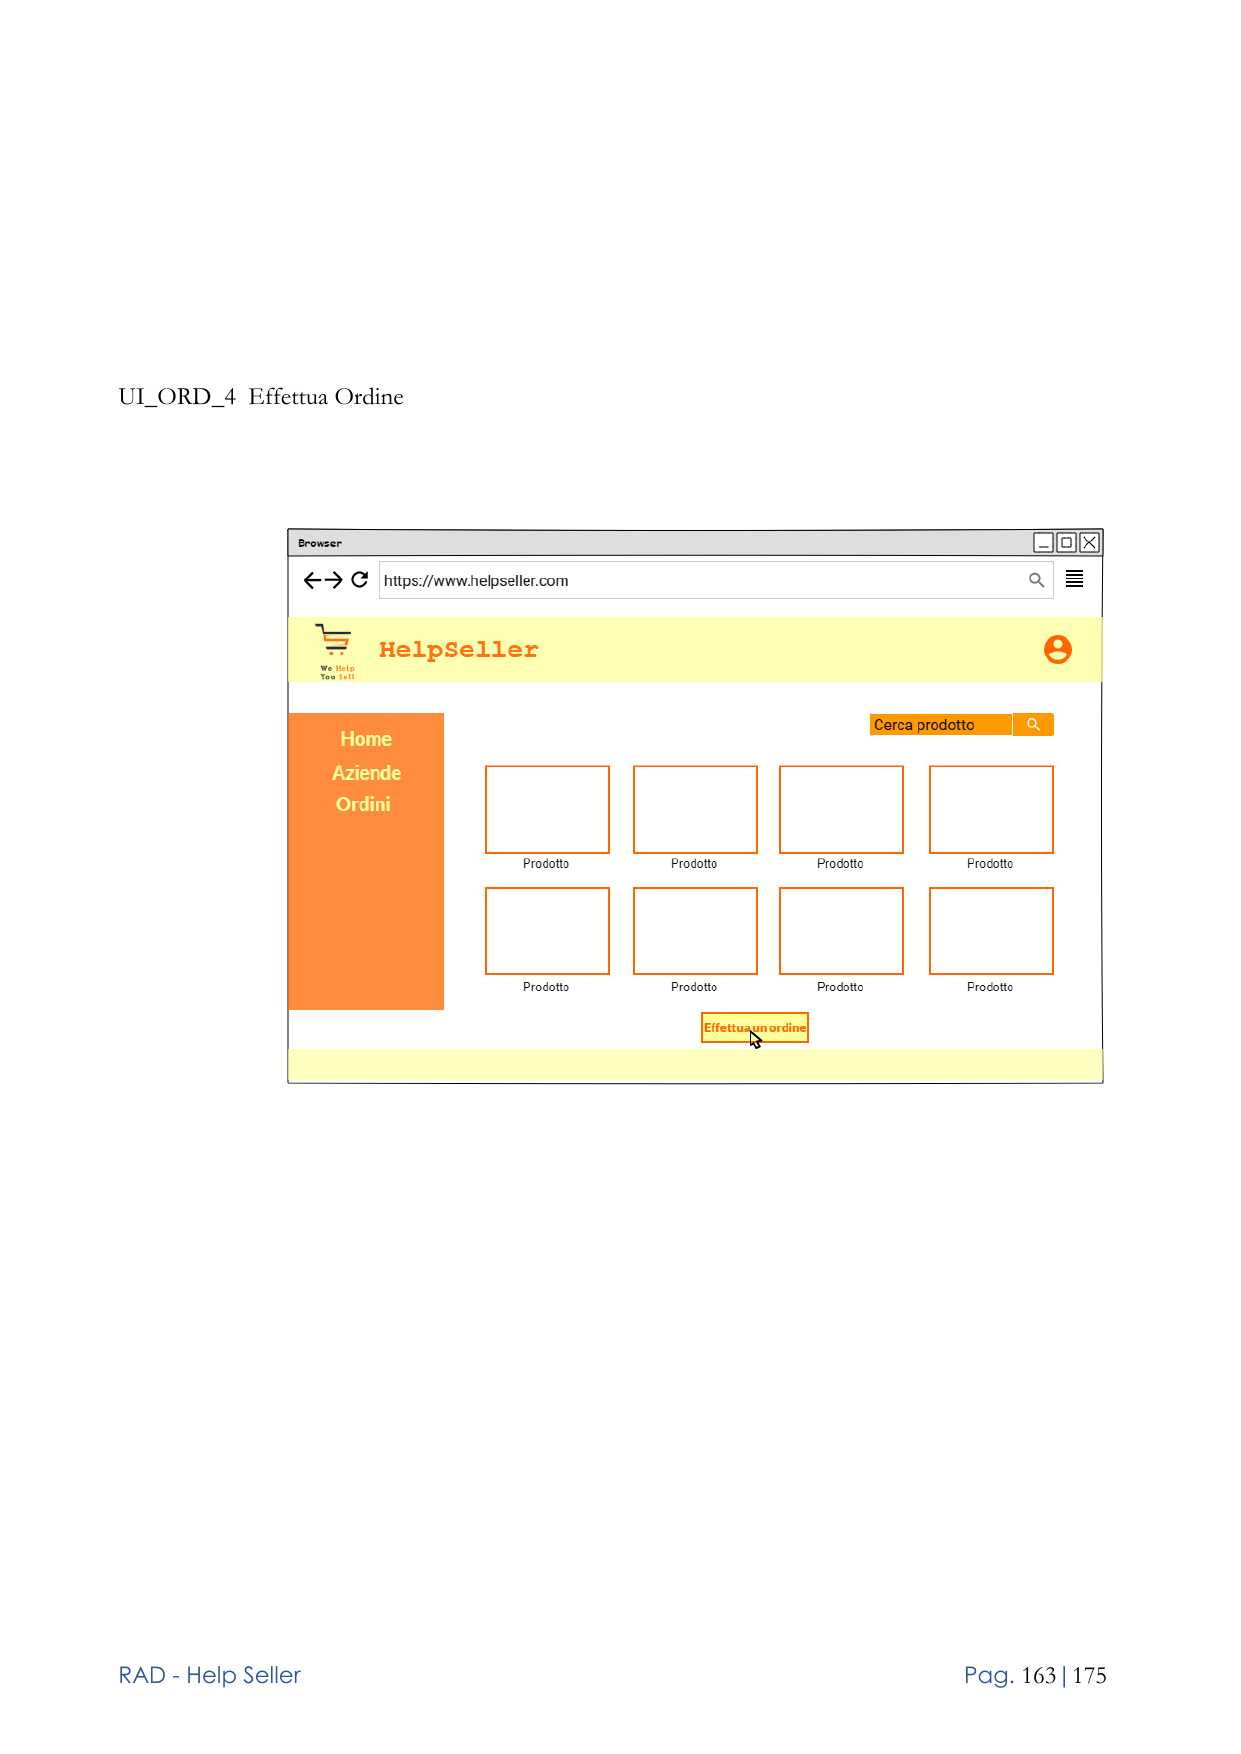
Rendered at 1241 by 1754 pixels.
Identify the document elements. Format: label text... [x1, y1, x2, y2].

picture [193, 429, 1197, 1176]
text UI_ORD_4 Effettua Ordine [118, 382, 1122, 411]
